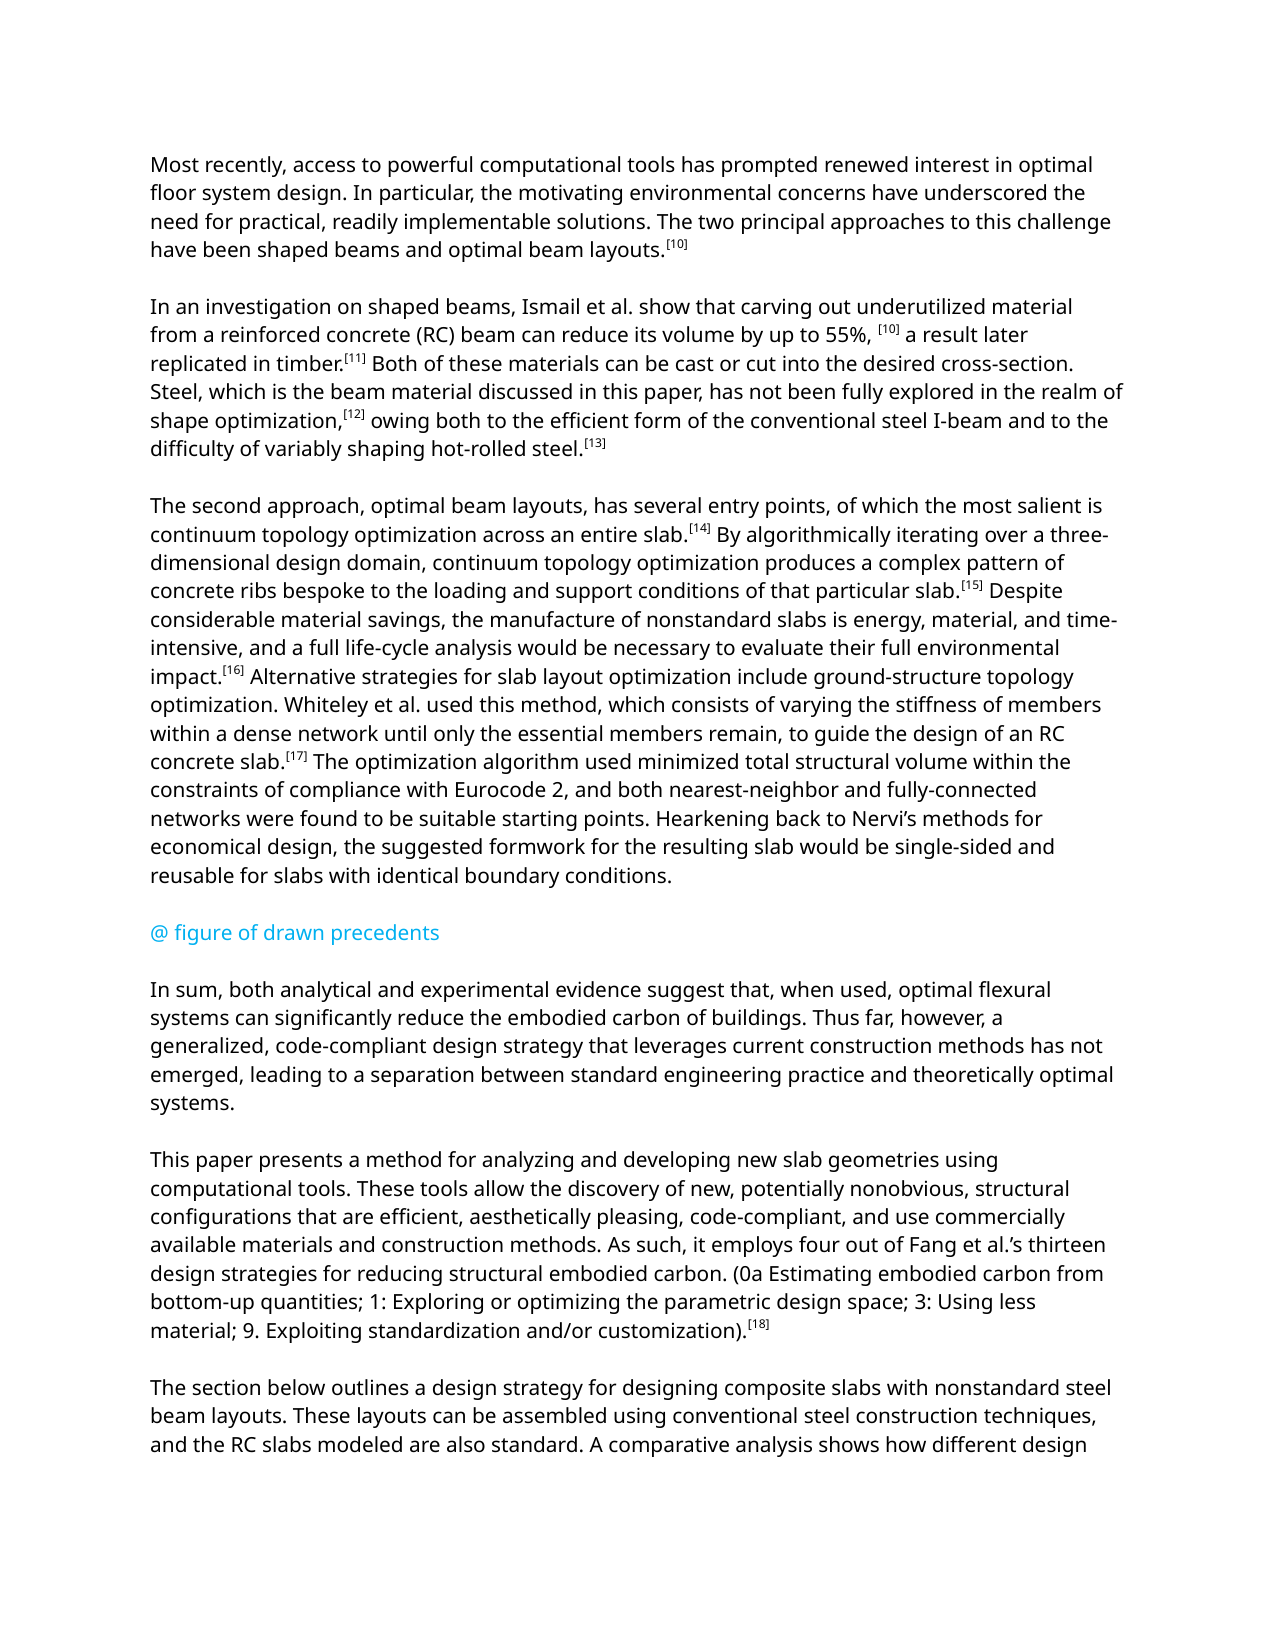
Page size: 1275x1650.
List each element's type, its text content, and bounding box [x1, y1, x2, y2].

text In sum, both analytical and experimental evidence suggest that, when used, optimal flexural systems can significantly reduce the embodied carbon of buildings. Thus far, however, a generalized, code-compliant design strategy that leverages current construction methods has not emerged, leading to a separation between standard engineering practice and theoretically optimal systems. [150, 975, 1125, 1117]
text @ figure of drawn precedents [150, 918, 1125, 946]
text The second approach, optimal beam layouts, has several entry points, of which the most salient is continuum topology optimization across an entire slab.[14] By algorithmically iterating over a three-dimensional design domain, continuum topology optimization produces a complex pattern of concrete ribs bespoke to the loading and support conditions of that particular slab.[15] Despite considerable material savings, the manufacture of nonstandard slabs is energy, material, and time-intensive, and a full life-cycle analysis would be necessary to evaluate their full environmental impact.[16] Alternative strategies for slab layout optimization include ground-structure topology optimization. Whiteley et al. used this method, which consists of varying the stiffness of members within a dense network until only the essential members remain, to guide the design of an RC concrete slab.[17] The optimization algorithm used minimized total structural volume within the constraints of compliance with Eurocode 2, and both nearest-neighbor and fully-connected networks were found to be suitable starting points. Hearkening back to Nervi’s methods for economical design, the suggested formwork for the resulting slab would be single-sided and reusable for slabs with identical boundary conditions. [150, 491, 1125, 889]
text In an investigation on shaped beams, Ismail et al. show that carving out underutilized material from a reinforced concrete (RC) beam can reduce its volume by up to 55%, [10] a result later replicated in timber.[11] Both of these materials can be cast or cut into the desired cross-section. Steel, which is the beam material discussed in this paper, has not been fully explored in the realm of shape optimization,[12] owing both to the efficient form of the conventional steel I-beam and to the difficulty of variably shaping hot-rolled steel.[13] [150, 292, 1125, 463]
text This paper presents a method for analyzing and developing new slab geometries using computational tools. These tools allow the discovery of new, potentially nonobvious, structural configurations that are efficient, aesthetically pleasing, code-compliant, and use commercially available materials and construction methods. As such, it employs four out of Fang et al.’s thirteen design strategies for reducing structural embodied carbon. (0a Estimating embodied carbon from bottom-up quantities; 1: Exploring or optimizing the parametric design space; 3: Using less material; 9. Exploiting standardization and/or customization).[18] [150, 1145, 1125, 1344]
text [150, 1373, 1125, 1458]
text Most recently, access to powerful computational tools has prompted renewed interest in optimal floor system design. In particular, the motivating environmental concerns have underscored the need for practical, readily implementable solutions. The two principal approaches to this challenge have been shaped beams and optimal beam layouts.[10] [150, 150, 1125, 264]
